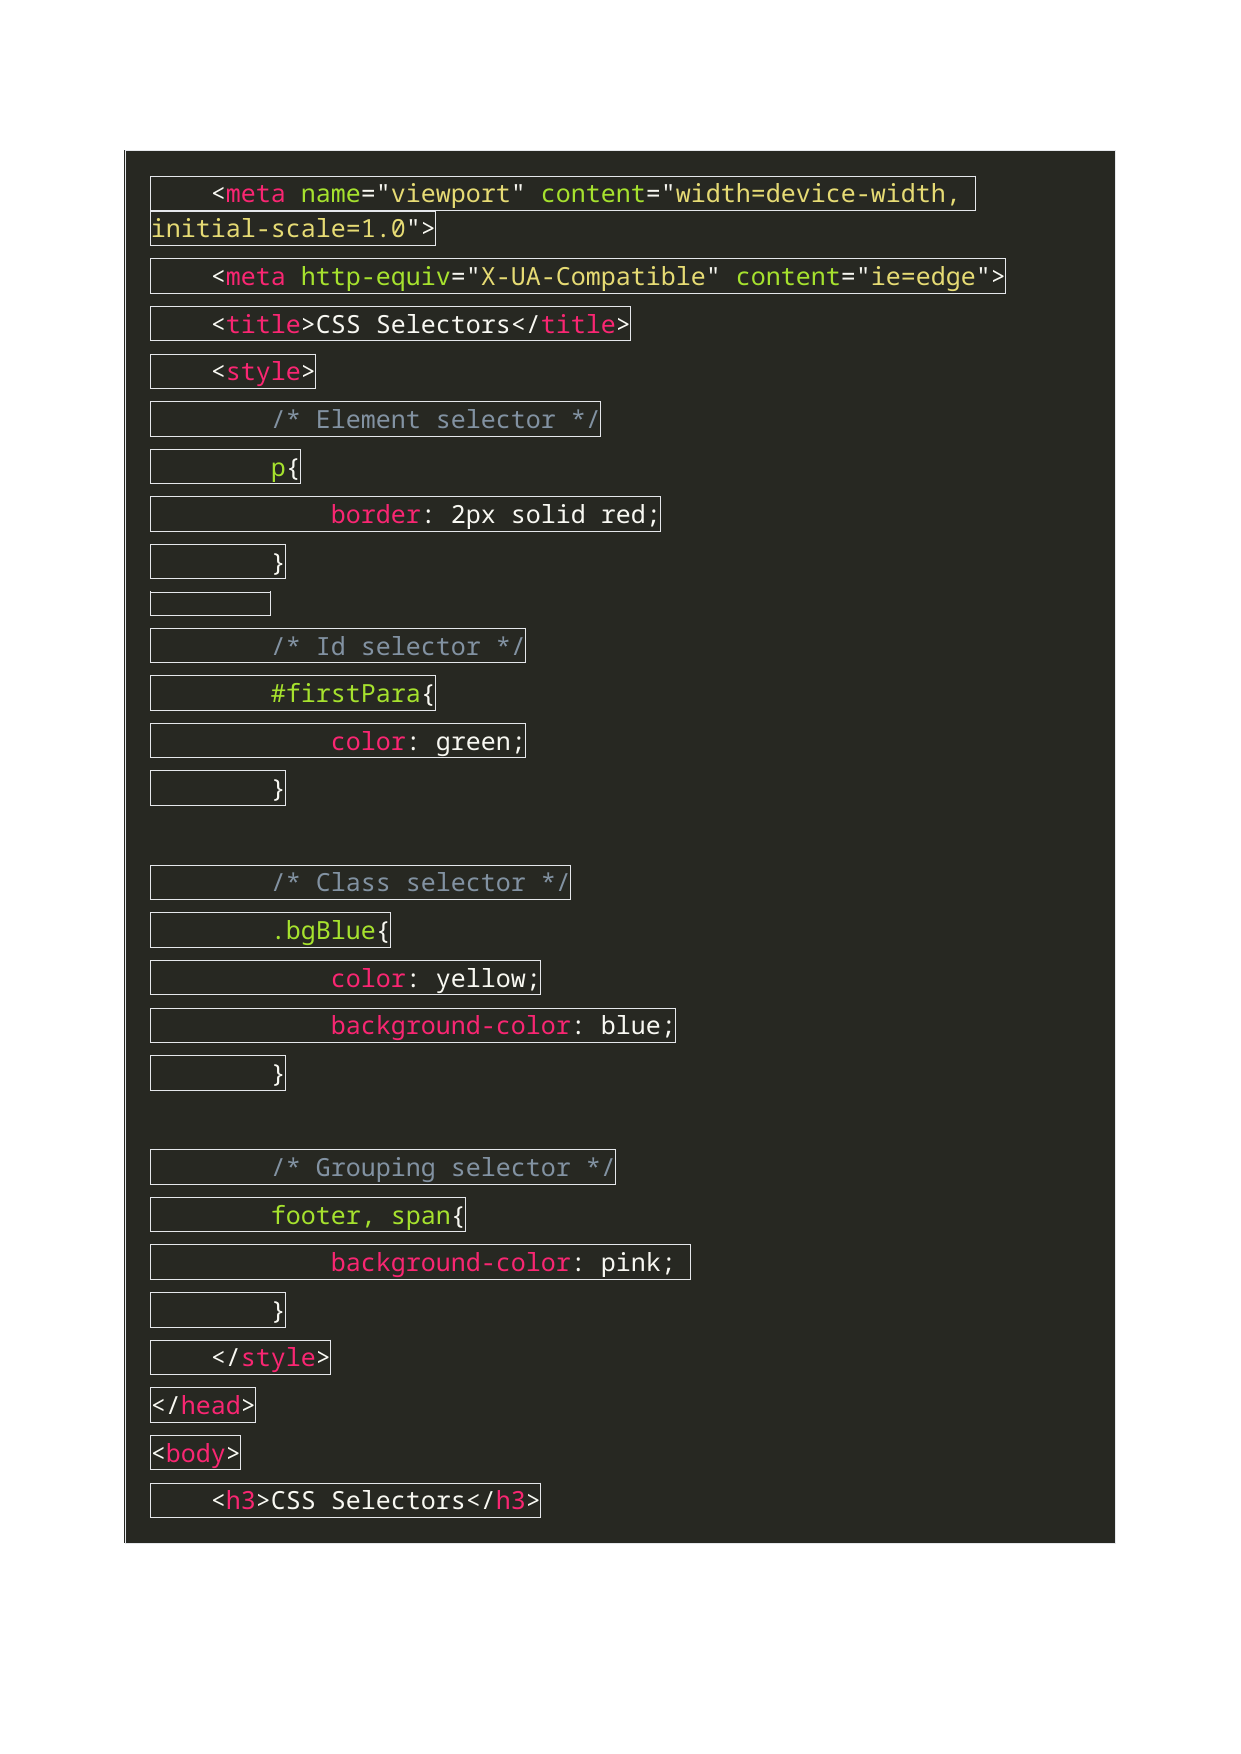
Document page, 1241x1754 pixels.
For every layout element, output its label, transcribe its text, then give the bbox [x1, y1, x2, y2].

text .bgBlue{ [126, 887, 1115, 934]
text } [126, 518, 1115, 566]
text } [126, 1266, 1115, 1314]
text </style> [126, 1314, 1115, 1362]
text /* Class selector */ [126, 839, 1115, 887]
text <meta name="viewport" content="width=device-width, initial-scale=1.0"> [126, 151, 1115, 233]
text } [126, 1029, 1115, 1077]
text <h3>CSS Selectors</h3> [126, 1457, 1115, 1543]
text <body> [126, 1409, 1115, 1457]
text /* Element selector */ [126, 376, 1115, 423]
text <title>CSS Selectors</title> [126, 280, 1115, 328]
text #firstPara{ [126, 650, 1115, 697]
text /* Id selector */ [126, 602, 1115, 650]
text <style> [126, 328, 1115, 376]
text p{ [126, 423, 1115, 471]
text /* Grouping selector */ [126, 1124, 1115, 1171]
text <meta http-equiv="X-UA-Compatible" content="ie=edge"> [126, 233, 1115, 280]
text background-color: blue; [126, 982, 1115, 1029]
text } [126, 745, 1115, 792]
text background-color: pink; [126, 1219, 1115, 1266]
text </head> [126, 1362, 1115, 1409]
text footer, span{ [126, 1171, 1115, 1219]
text color: yellow; [126, 934, 1115, 982]
text border: 2px solid red; [126, 471, 1115, 518]
text color: green; [126, 697, 1115, 745]
